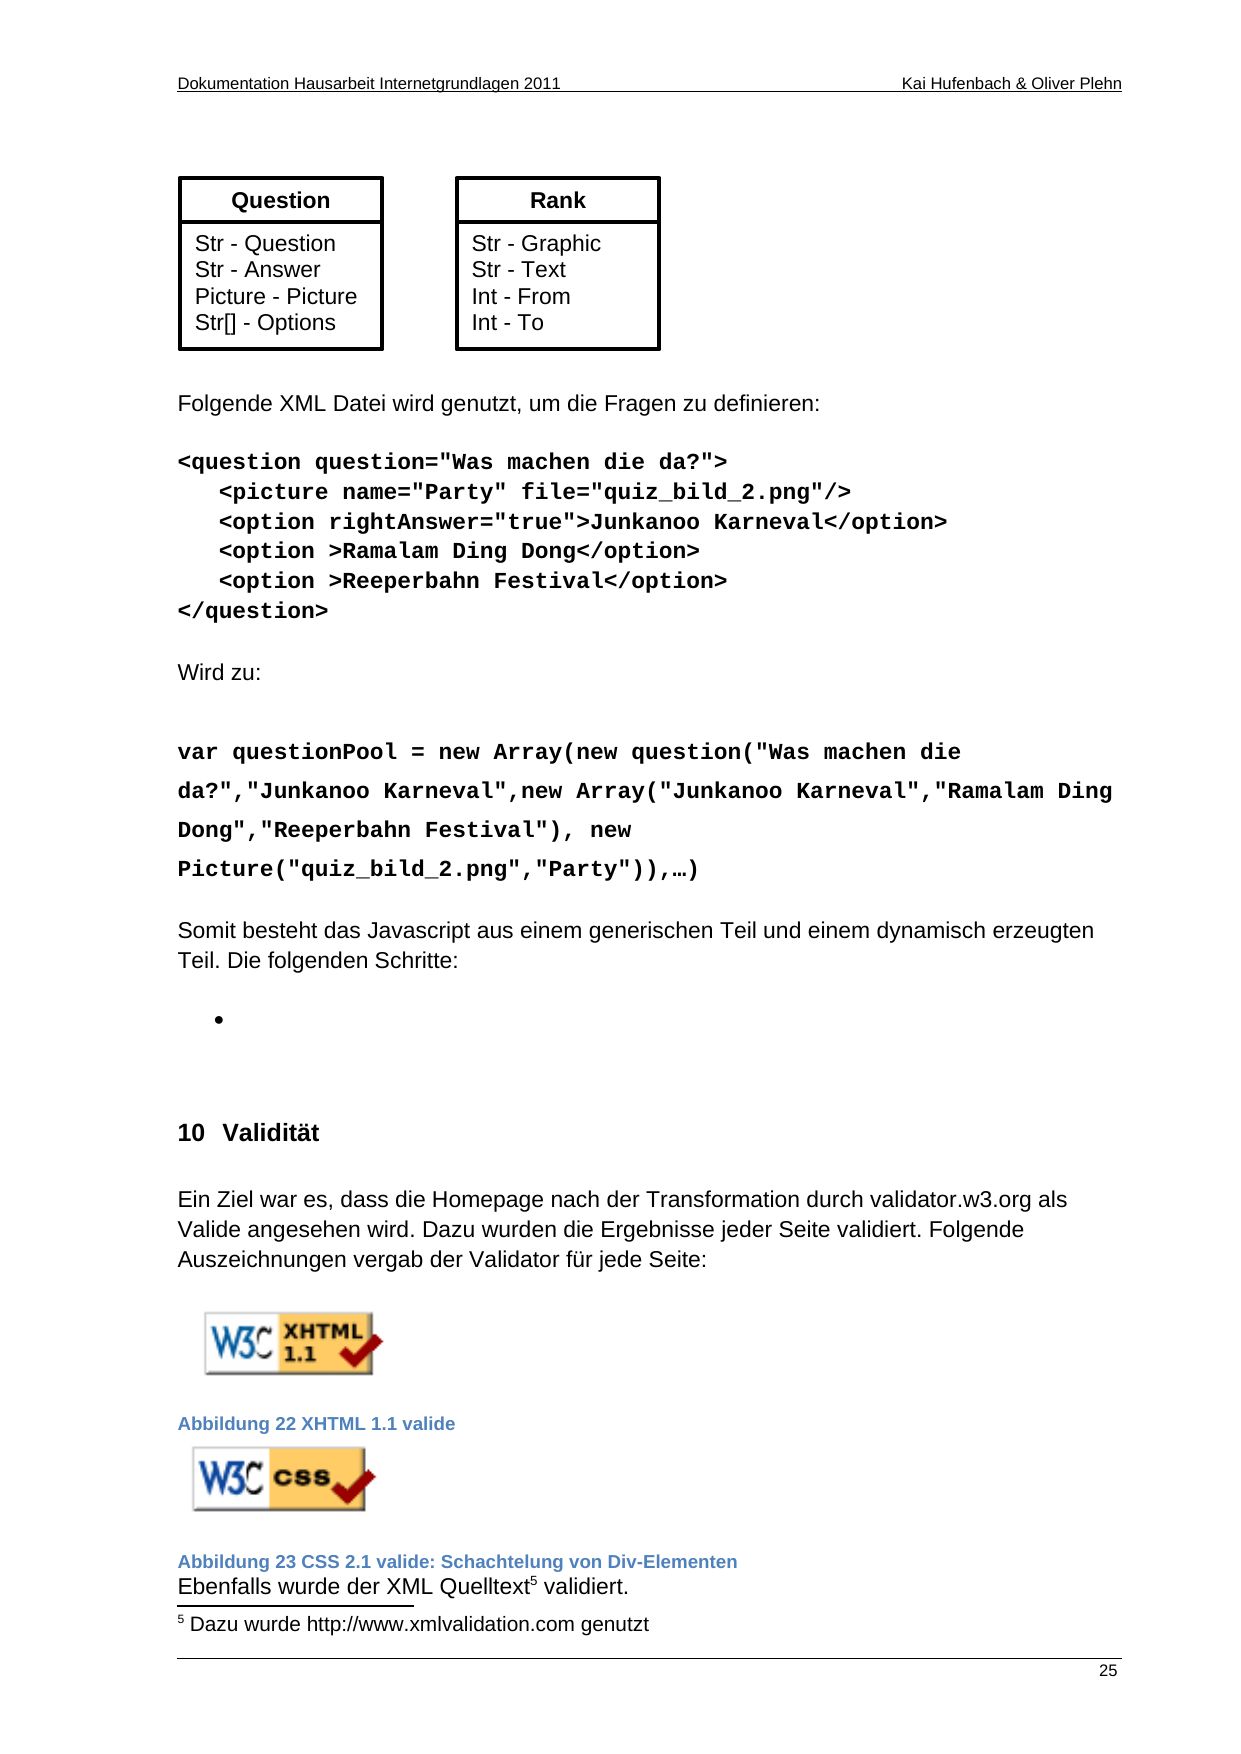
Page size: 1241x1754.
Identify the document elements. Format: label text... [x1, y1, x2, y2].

picture [177, 1434, 383, 1518]
list <question question="Was machen die da?"> <picture name="Party" file="quiz_bild_2.png"/> <option rightAnswer="true">Junkanoo Karneval</option> <option >Ramalam Ding Dong</option> <option >Reeperbahn Festival</option> </question> [177, 450, 1122, 625]
picture [177, 1297, 410, 1379]
text var questionPool = new Array(new question("Was machen die da?","Junkanoo Karneval",new Array("Junkanoo Karneval","Ramalam Ding Dong","Reeperbahn Festival"), new Picture("quiz_bild_2.png","Party")),…) [177, 741, 1122, 883]
text Ebenfalls wurde der XML Quelltext validiert. [177, 1573, 1122, 1599]
list Ein Ziel war es, dass die Homepage nach der Transformation durch validator.w3.org als Valide angesehen wird. Dazu wurden die Ergebnisse jeder Seite validiert. Folgende Auszeichnungen vergab der Validator für jede Seite: [177, 1186, 1122, 1273]
subtitle Validität [177, 1118, 1122, 1147]
list Wird zu: [177, 659, 1122, 686]
list Somit besteht das Javascript aus einem generischen Teil und einem dynamisch erzeugten Teil. Die folgenden Schritte: [177, 917, 1122, 973]
list Folgende XML Datei wird genutzt, um die Fragen zu definieren: [177, 390, 1122, 416]
